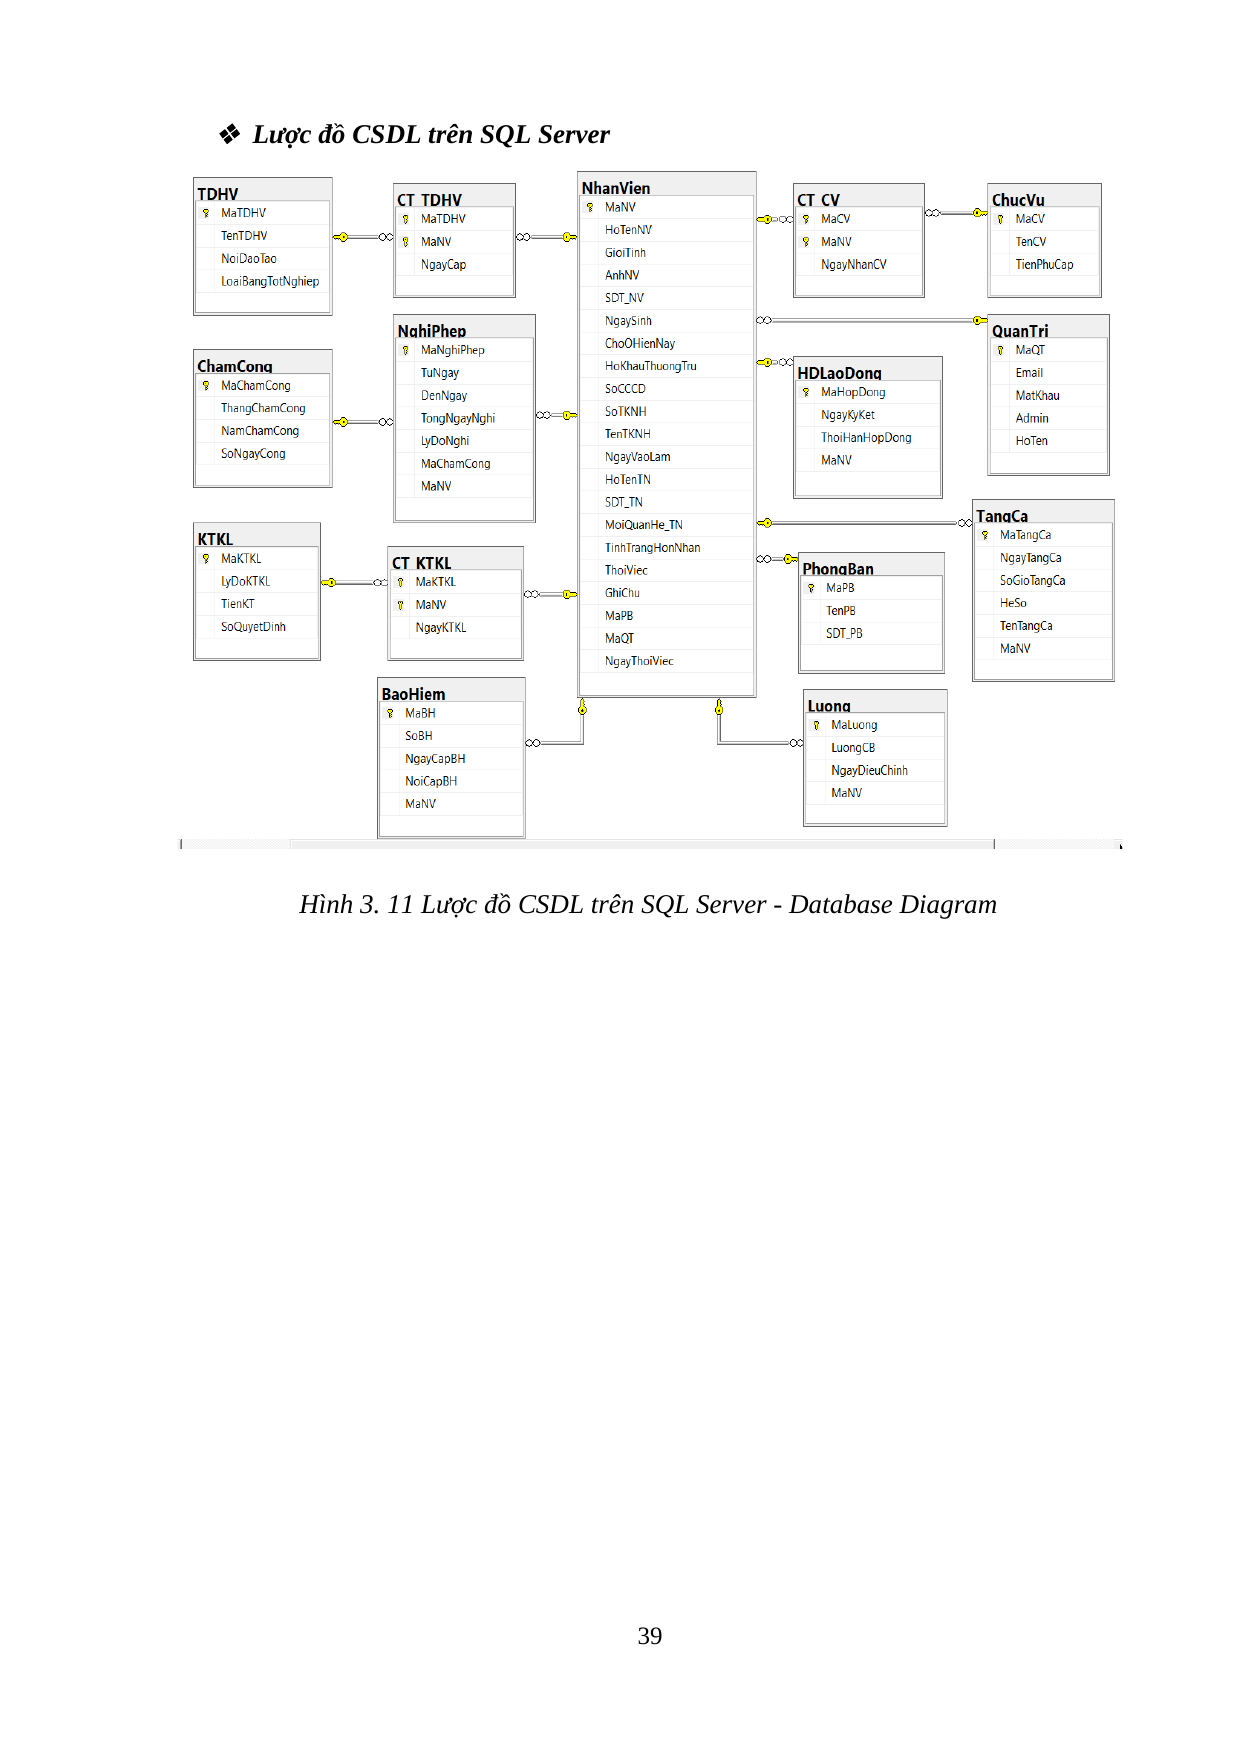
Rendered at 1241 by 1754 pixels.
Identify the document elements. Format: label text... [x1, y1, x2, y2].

picture [177, 165, 1123, 849]
list Lược đồ CSDL trên SQL Server [215, 118, 1122, 149]
